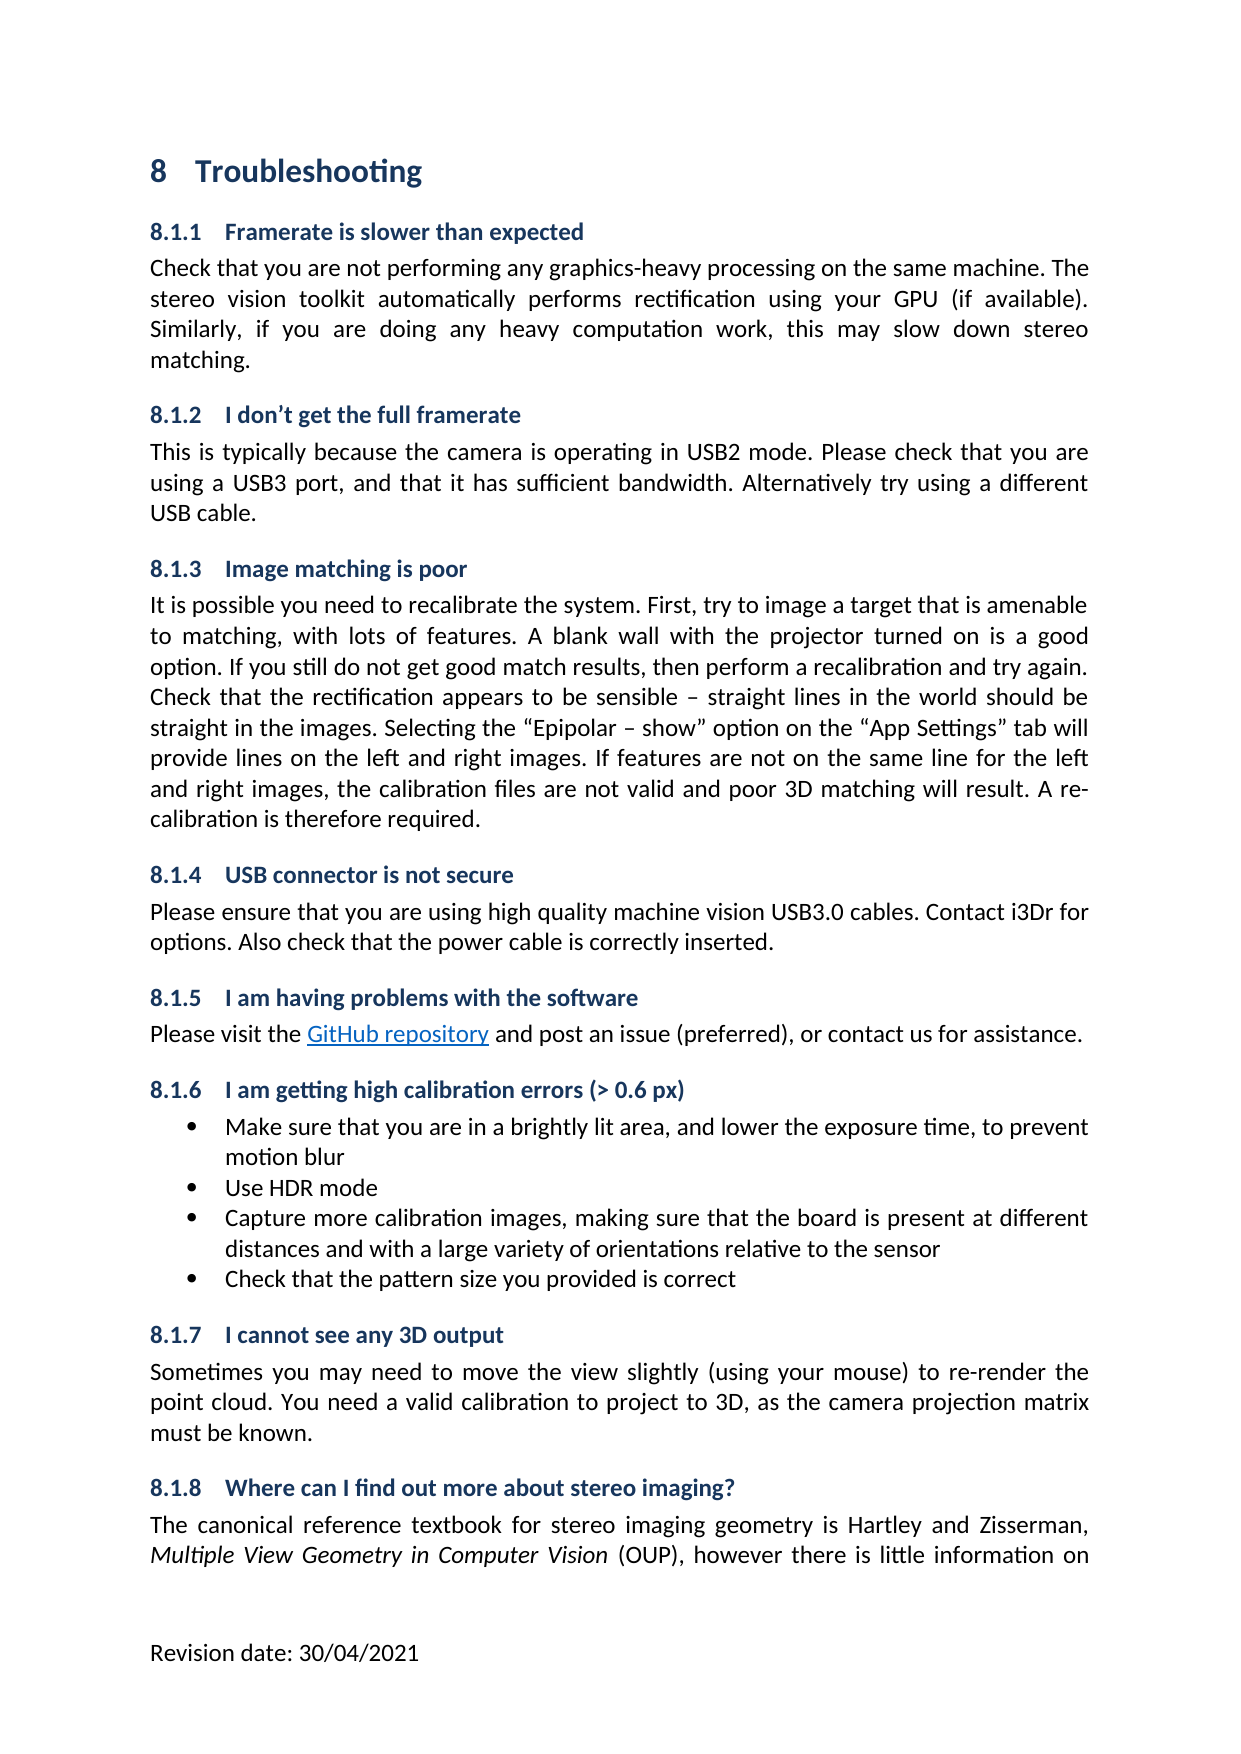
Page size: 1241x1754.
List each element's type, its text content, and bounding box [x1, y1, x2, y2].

subtitle I am getting high calibration errors (> 0.6 px) [150, 1074, 1090, 1104]
list Make sure that you are in a brightly lit area, and lower the exposure time, to prevent motion blur [187, 1111, 1090, 1172]
text Sometimes you may need to move the view slightly (using your mouse) to re-render the point cloud. You need a valid calibration to project to 3D, as the camera projection matrix must be known. [150, 1356, 1090, 1447]
subtitle Image matching is poor [150, 553, 1090, 583]
list Capture more calibration images, making sure that the board is present at different distances and with a large variety of orientations relative to the sensor [187, 1202, 1090, 1263]
text Please visit the GitHub repository and post an issue (preferred), or contact us for assistance. [150, 1018, 1090, 1049]
subtitle I don’t get the full framerate [150, 399, 1090, 430]
list Check that the pattern size you provided is correct [187, 1263, 1090, 1294]
text Please ensure that you are using high quality machine vision USB3.0 cables. Contact i3Dr for options. Also check that the power cable is correctly inserted. [150, 896, 1090, 957]
subtitle Troubleshooting [150, 150, 1090, 191]
subtitle USB connector is not secure [150, 859, 1090, 889]
subtitle Where can I find out more about stereo imaging? [150, 1472, 1090, 1503]
subtitle I cannot see any 3D output [150, 1319, 1090, 1349]
list Use HDR mode [187, 1172, 1090, 1202]
text This is typically because the camera is operating in USB2 mode. Please check that you are using a USB3 port, and that it has sufficient bandwidth. Alternatively try using a different USB cable. [150, 436, 1090, 528]
subtitle Framerate is slower than expected [150, 216, 1090, 246]
text It is possible you need to recalibrate the system. First, try to image a target that is amenable to matching, with lots of features. A blank wall with the projector turned on is a good option. If you still do not get good match results, then perform a recalibration and try again. Check that the rectification appears to be sensible – straight lines in the world should be straight in the images. Selecting the “Epipolar – show” option on the “App Settings” tab will provide lines on the left and right images. If features are not on the same line for the left and right images, the calibration files are not valid and poor 3D matching will result. A re-calibration is therefore required. [150, 590, 1090, 834]
text Check that you are not performing any graphics-heavy processing on the same machine. The stereo vision toolkit automatically performs rectification using your GPU (if available). Similarly, if you are doing any heavy computation work, this may slow down stereo matching. [150, 252, 1090, 374]
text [150, 1509, 1090, 1570]
subtitle I am having problems with the software [150, 982, 1090, 1012]
